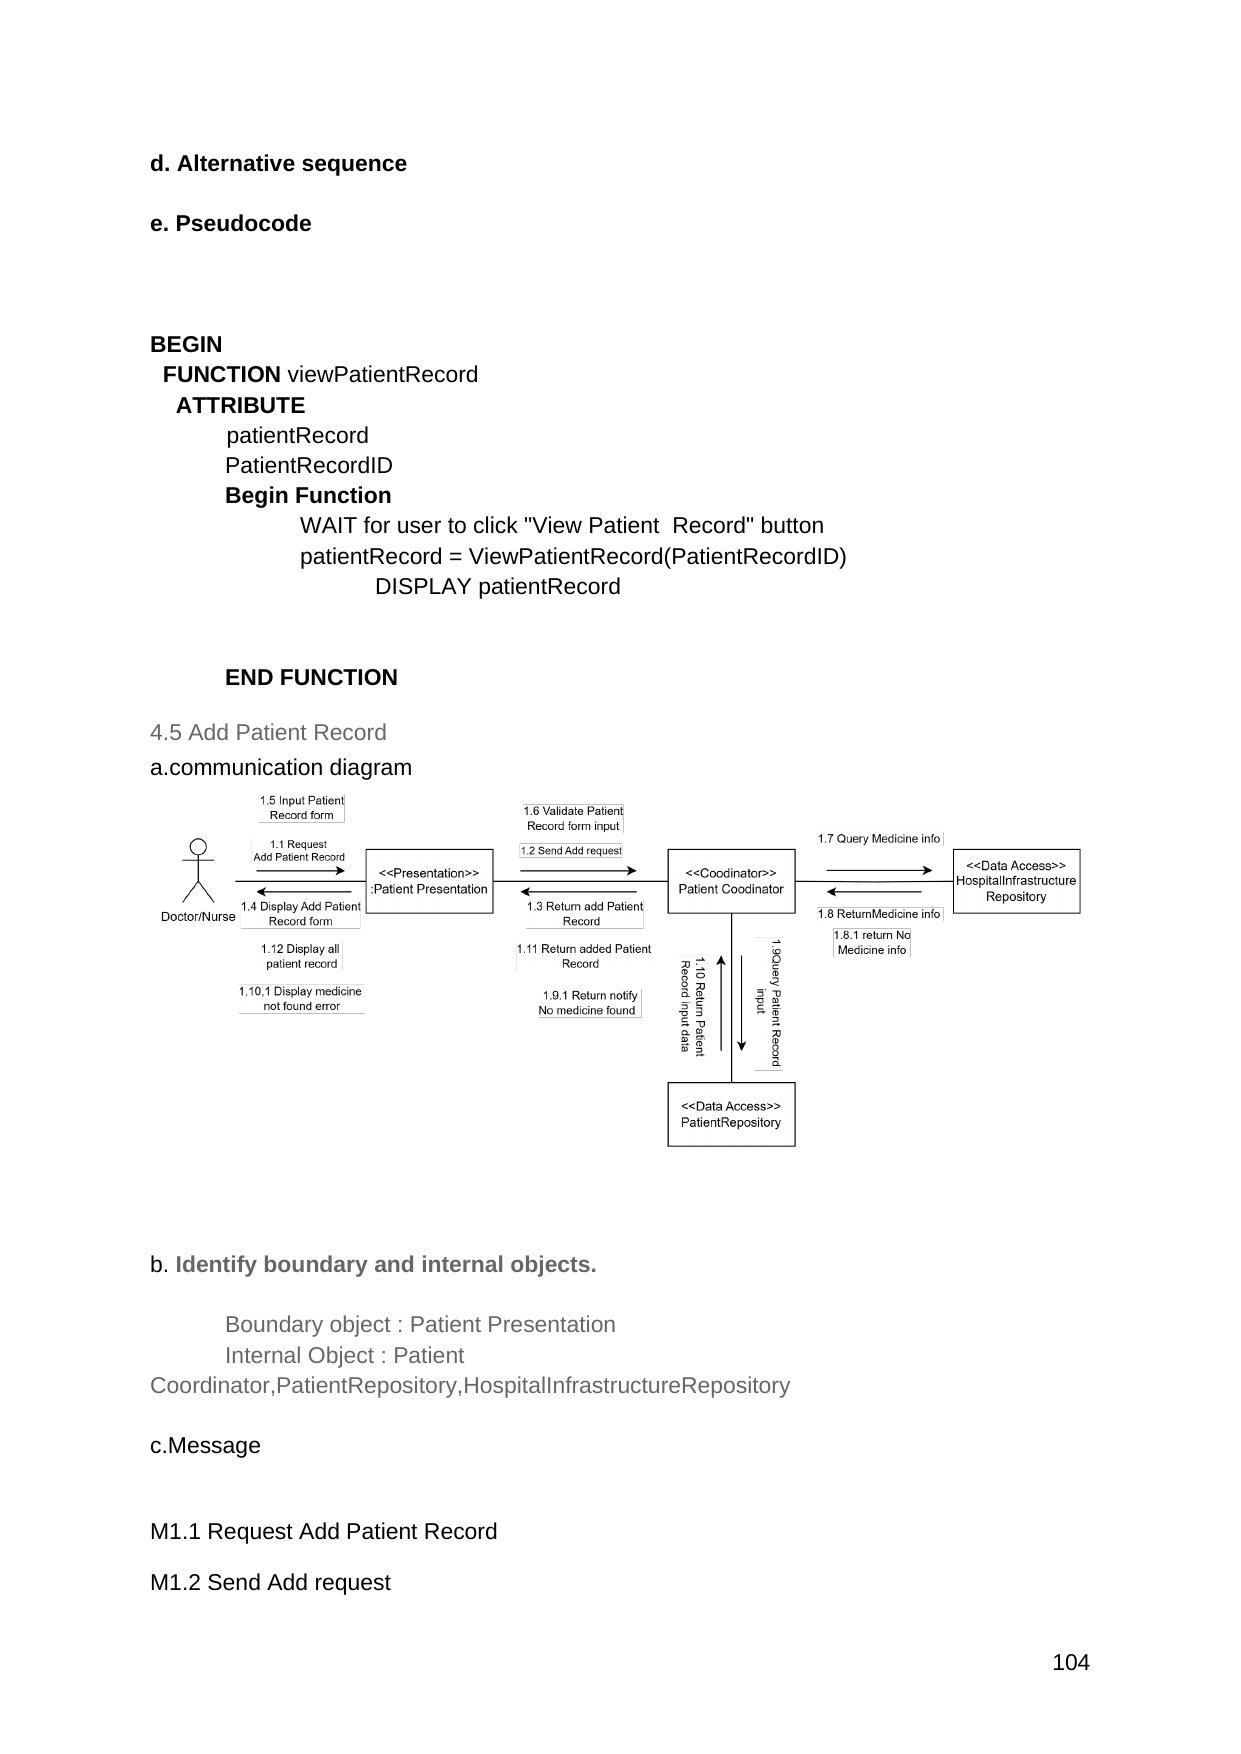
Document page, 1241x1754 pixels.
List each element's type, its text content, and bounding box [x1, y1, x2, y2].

text END FUNCTION [150, 663, 1090, 690]
text Begin Function [150, 482, 1090, 509]
text Internal Object : Patient Coordinator,PatientRepository,HospitalInfrastructureRepository [150, 1342, 1090, 1398]
text c.Message [150, 1432, 1090, 1459]
subtitle 4.5 Add Patient Record [150, 719, 1090, 745]
text BEGIN [150, 331, 1090, 358]
text b. Identify boundary and internal objects. [150, 1251, 1090, 1277]
text Boundary object : Patient Presentation [150, 1311, 1090, 1338]
text d. Alternative sequence [150, 150, 1090, 176]
text M1.2 Send Add request [150, 1569, 1090, 1595]
text WAIT for user to click "View Patient Record" button [150, 512, 1090, 539]
picture [150, 783, 1091, 1157]
text e. Pseudocode [150, 210, 1090, 237]
text patientRecord [150, 422, 1090, 448]
text ATTRIBUTE [150, 392, 1090, 418]
text patientRecord = ViewPatientRecord(PatientRecordID) [150, 543, 1090, 569]
text a.communication diagram [150, 753, 1090, 780]
text PatientRecordID [150, 452, 1090, 478]
text M1.1 Request Add Patient Record [150, 1518, 1090, 1544]
text DISPLAY patientRecord [300, 573, 1090, 599]
text FUNCTION viewPatientRecord [150, 361, 1090, 388]
